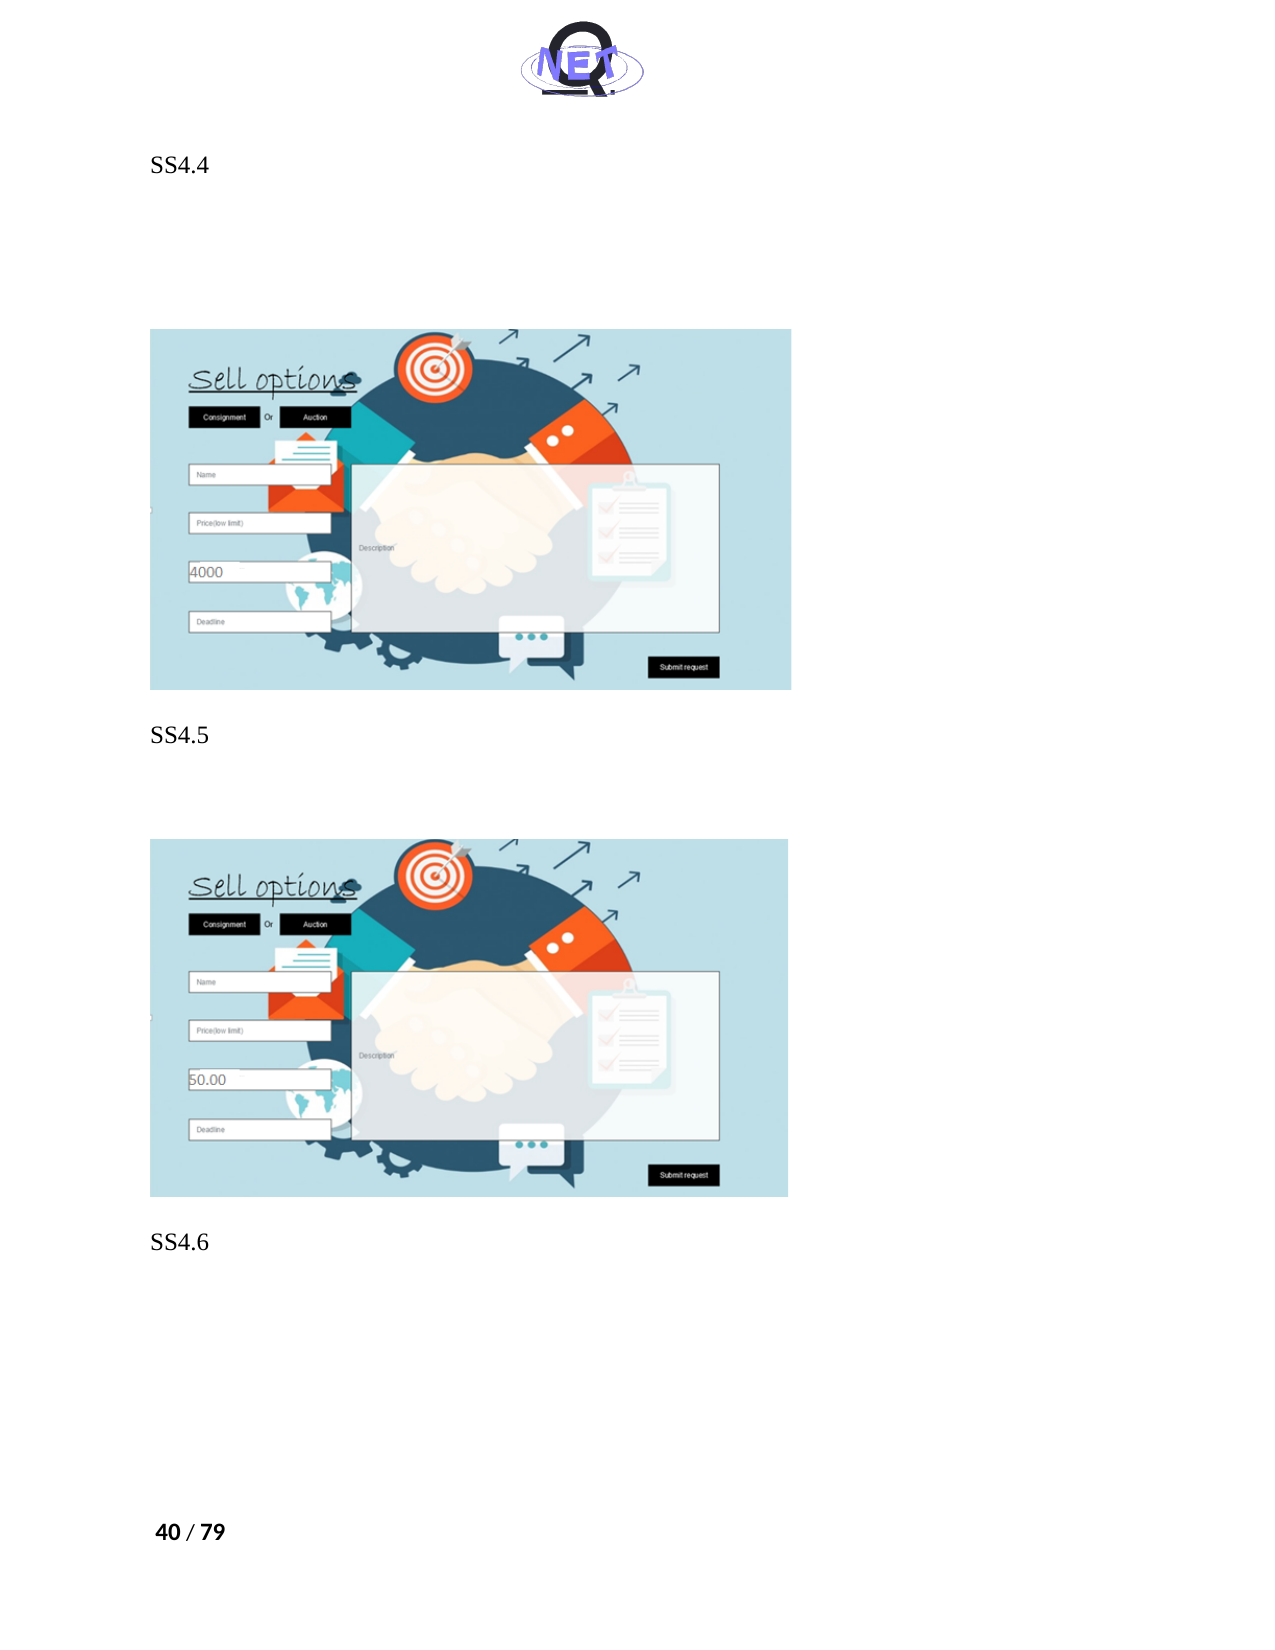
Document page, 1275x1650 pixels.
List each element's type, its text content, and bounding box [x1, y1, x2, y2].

picture [150, 329, 792, 690]
text SS4.4 [150, 150, 1125, 179]
text SS4.6 [150, 1227, 1125, 1256]
text SS4.5 [150, 720, 1125, 749]
picture [150, 839, 789, 1197]
picture [510, 12, 652, 103]
